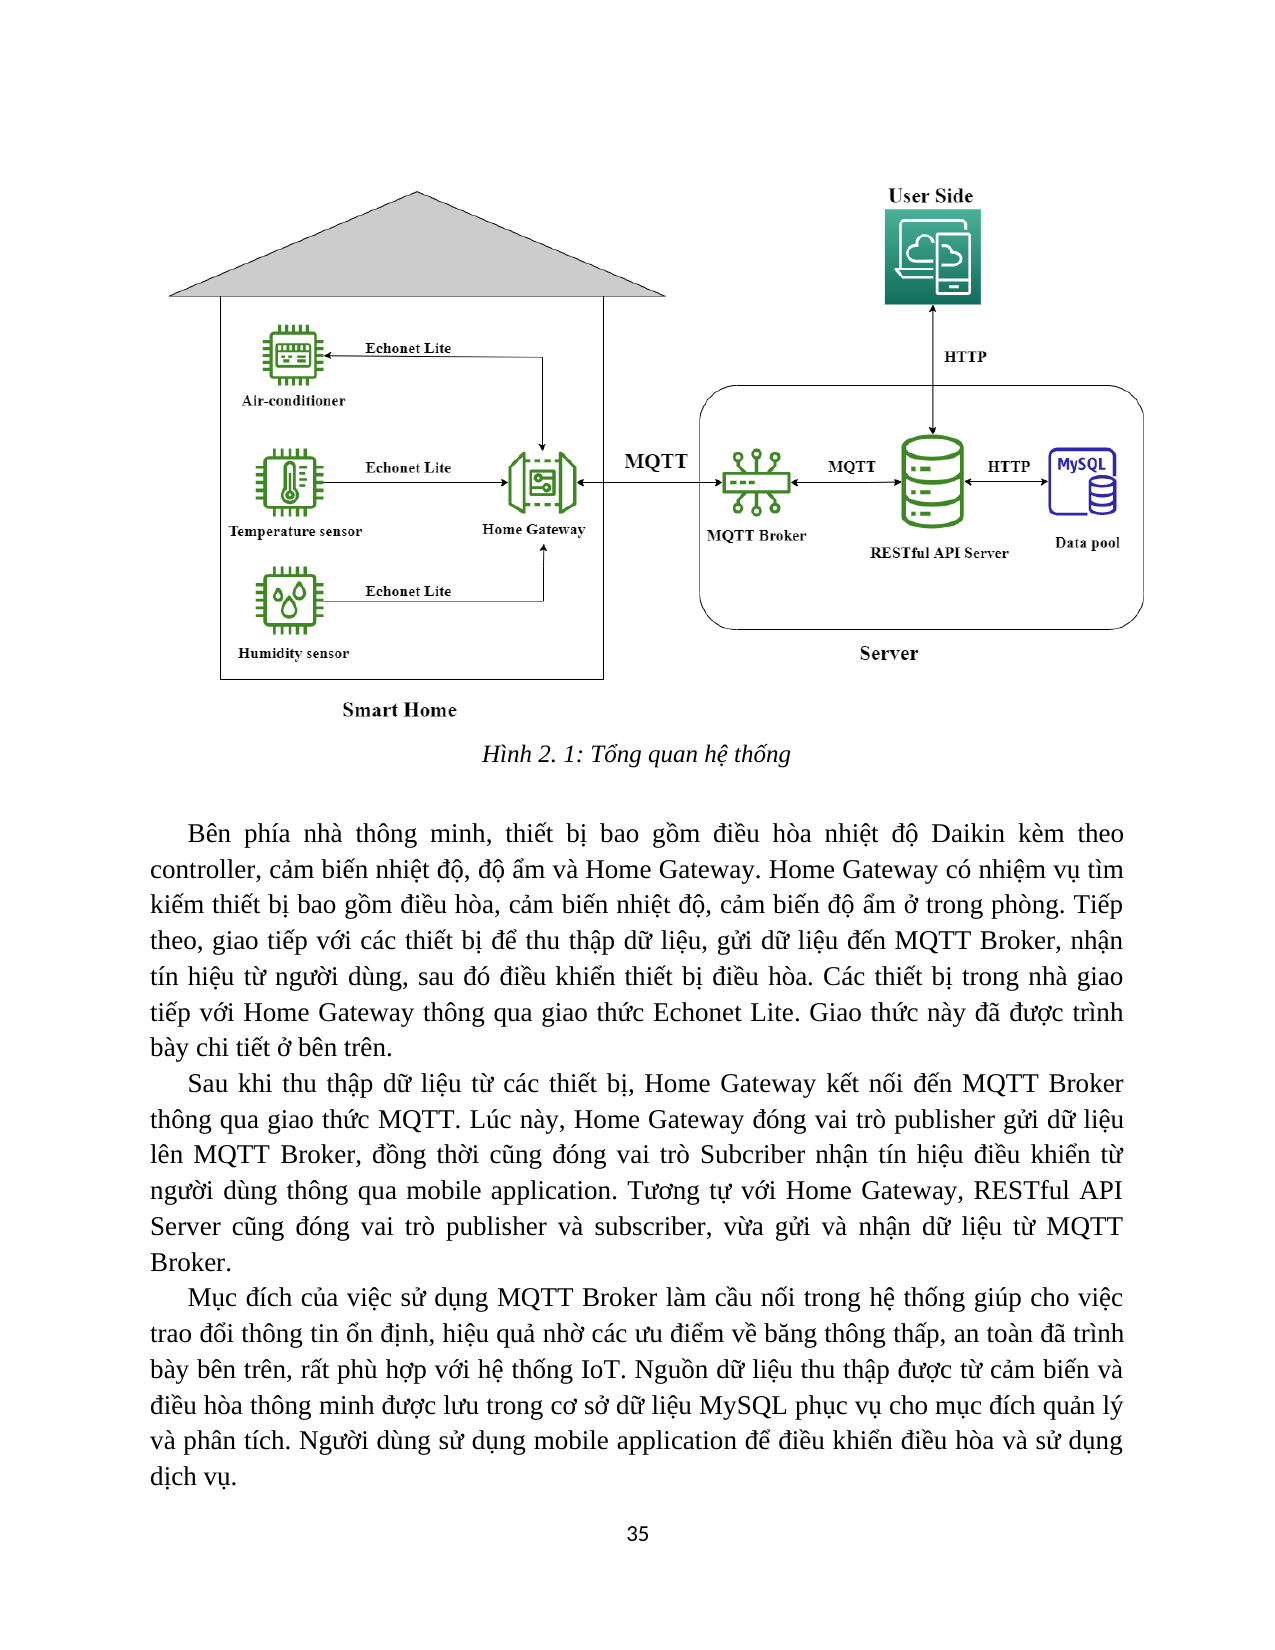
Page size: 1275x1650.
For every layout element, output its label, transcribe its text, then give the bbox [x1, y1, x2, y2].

text Bên phía nhà thông minh, thiết bị bao gồm điều hòa nhiệt độ Daikin kèm theo controller, cảm biến nhiệt độ, độ ẩm và Home Gateway. Home Gateway có nhiệm vụ tìm kiếm thiết bị bao gồm điều hòa, cảm biến nhiệt độ, cảm biến độ ẩm ở trong phòng. Tiếp theo, giao tiếp với các thiết bị để thu thập dữ liệu, gửi dữ liệu đến MQTT Broker, nhận tín hiệu từ người dùng, sau đó điều khiển thiết bị điều hòa. Các thiết bị trong nhà giao tiếp với Home Gateway thông qua giao thức Echonet Lite. Giao thức này đã được trình bày chi tiết ở bên trên. [150, 817, 1125, 1063]
text Mục đích của việc sử dụng MQTT Broker làm cầu nối trong hệ thống giúp cho việc trao đổi thông tin ổn định, hiệu quả nhờ các ưu điểm về băng thông thấp, an toàn đã trình bày bên trên, rất phù hợp với hệ thống IoT. Nguồn dữ liệu thu thập được từ cảm biến và điều hòa thông minh được lưu trong cơ sở dữ liệu MySQL phục vụ cho mục đích quản lý và phân tích. Người dùng sử dụng mobile application để điều khiển điều hòa và sử dụng dịch vụ. [150, 1282, 1125, 1491]
picture [168, 182, 1144, 723]
text Hình 2. 1: Tổng quan hệ thống [150, 739, 1125, 768]
text Sau khi thu thập dữ liệu từ các thiết bị, Home Gateway kết nối đến MQTT Broker thông qua giao thức MQTT. Lúc này, Home Gateway đóng vai trò publisher gửi dữ liệu lên MQTT Broker, đồng thời cũng đóng vai trò Subcriber nhận tín hiệu điều khiển từ người dùng thông qua mobile application. Tương tự với Home Gateway, RESTful API Server cũng đóng vai trò publisher và subscriber, vừa gửi và nhận dữ liệu từ MQTT Broker. [150, 1067, 1125, 1277]
